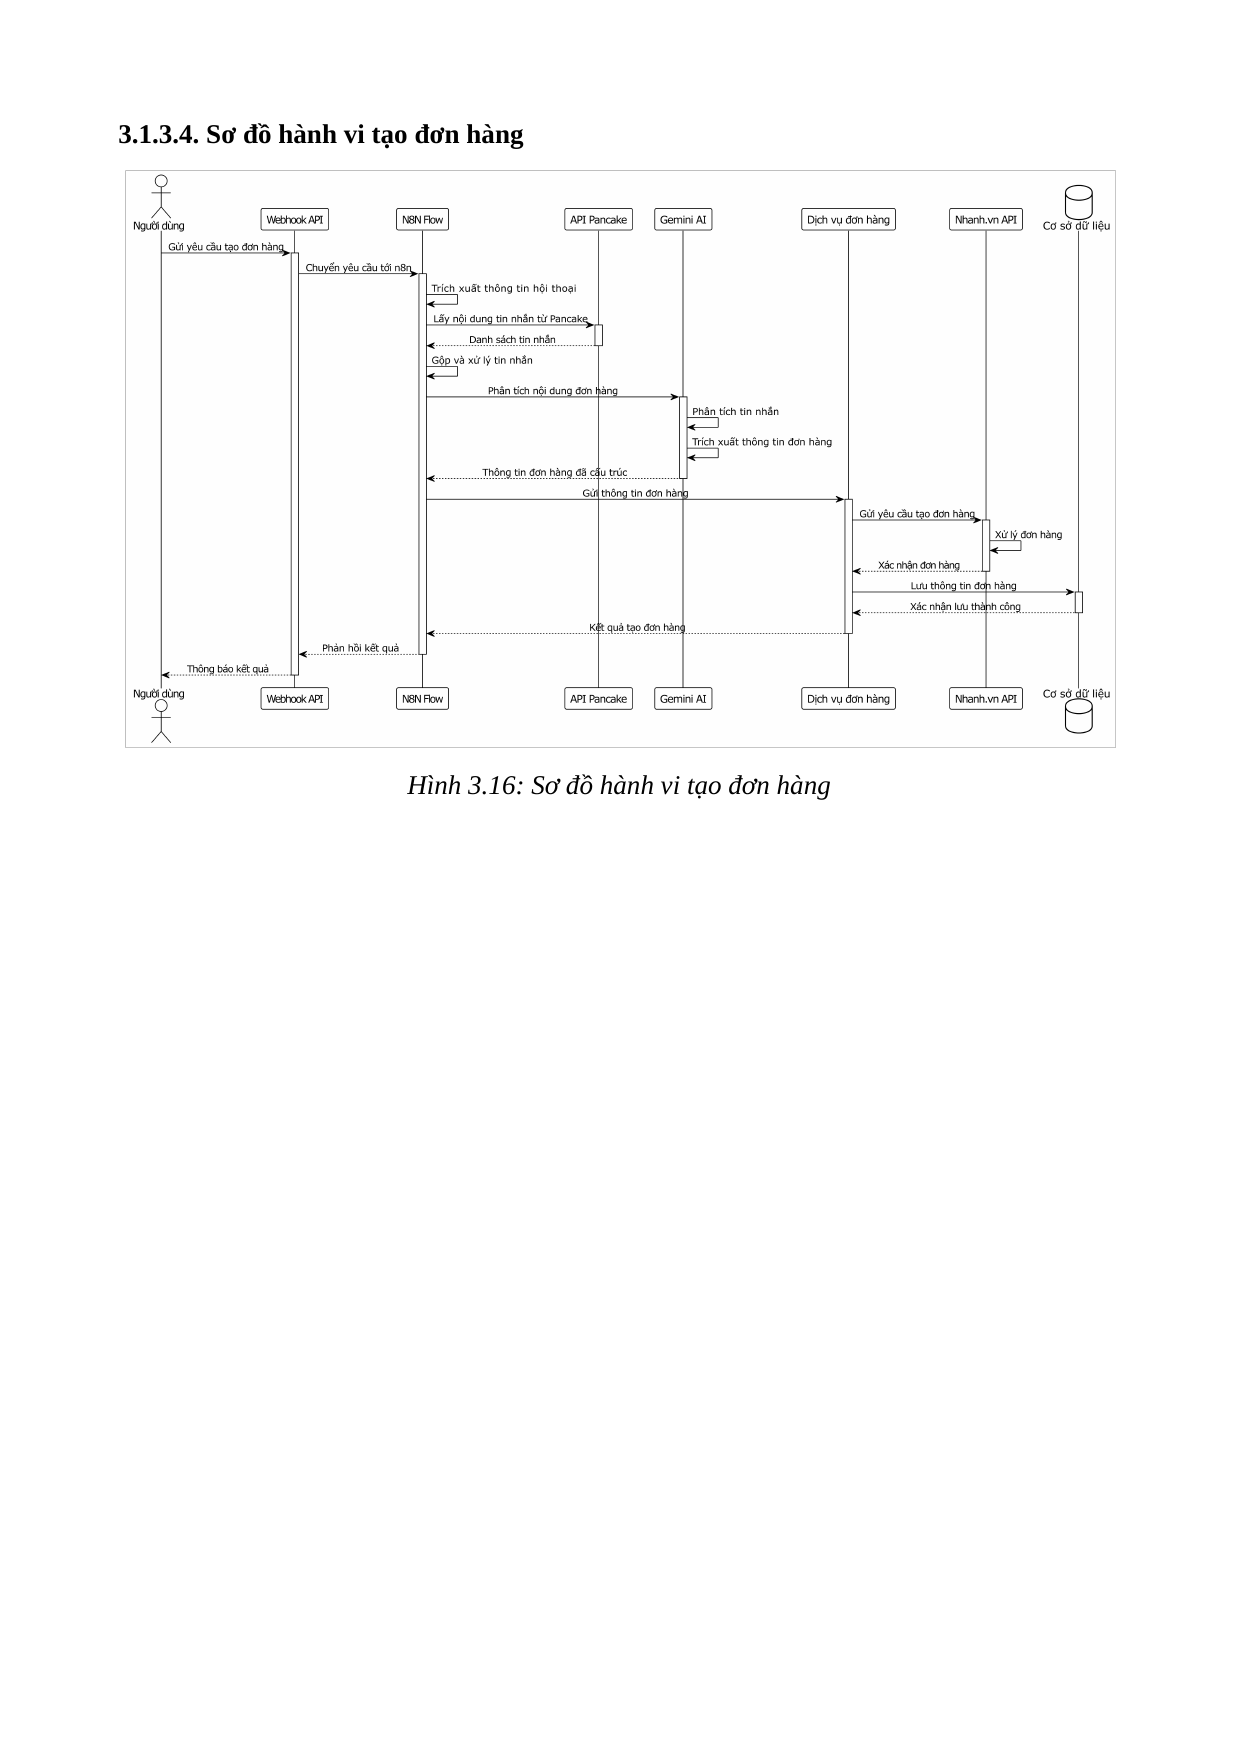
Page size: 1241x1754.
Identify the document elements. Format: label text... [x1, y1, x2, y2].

text 3.1.3.4. Sơ đồ hành vi tạo đơn hàng [118, 118, 1122, 149]
text Hình 3.16: Sơ đồ hành vi tạo đơn hàng [118, 755, 1122, 800]
picture [118, 163, 1123, 755]
